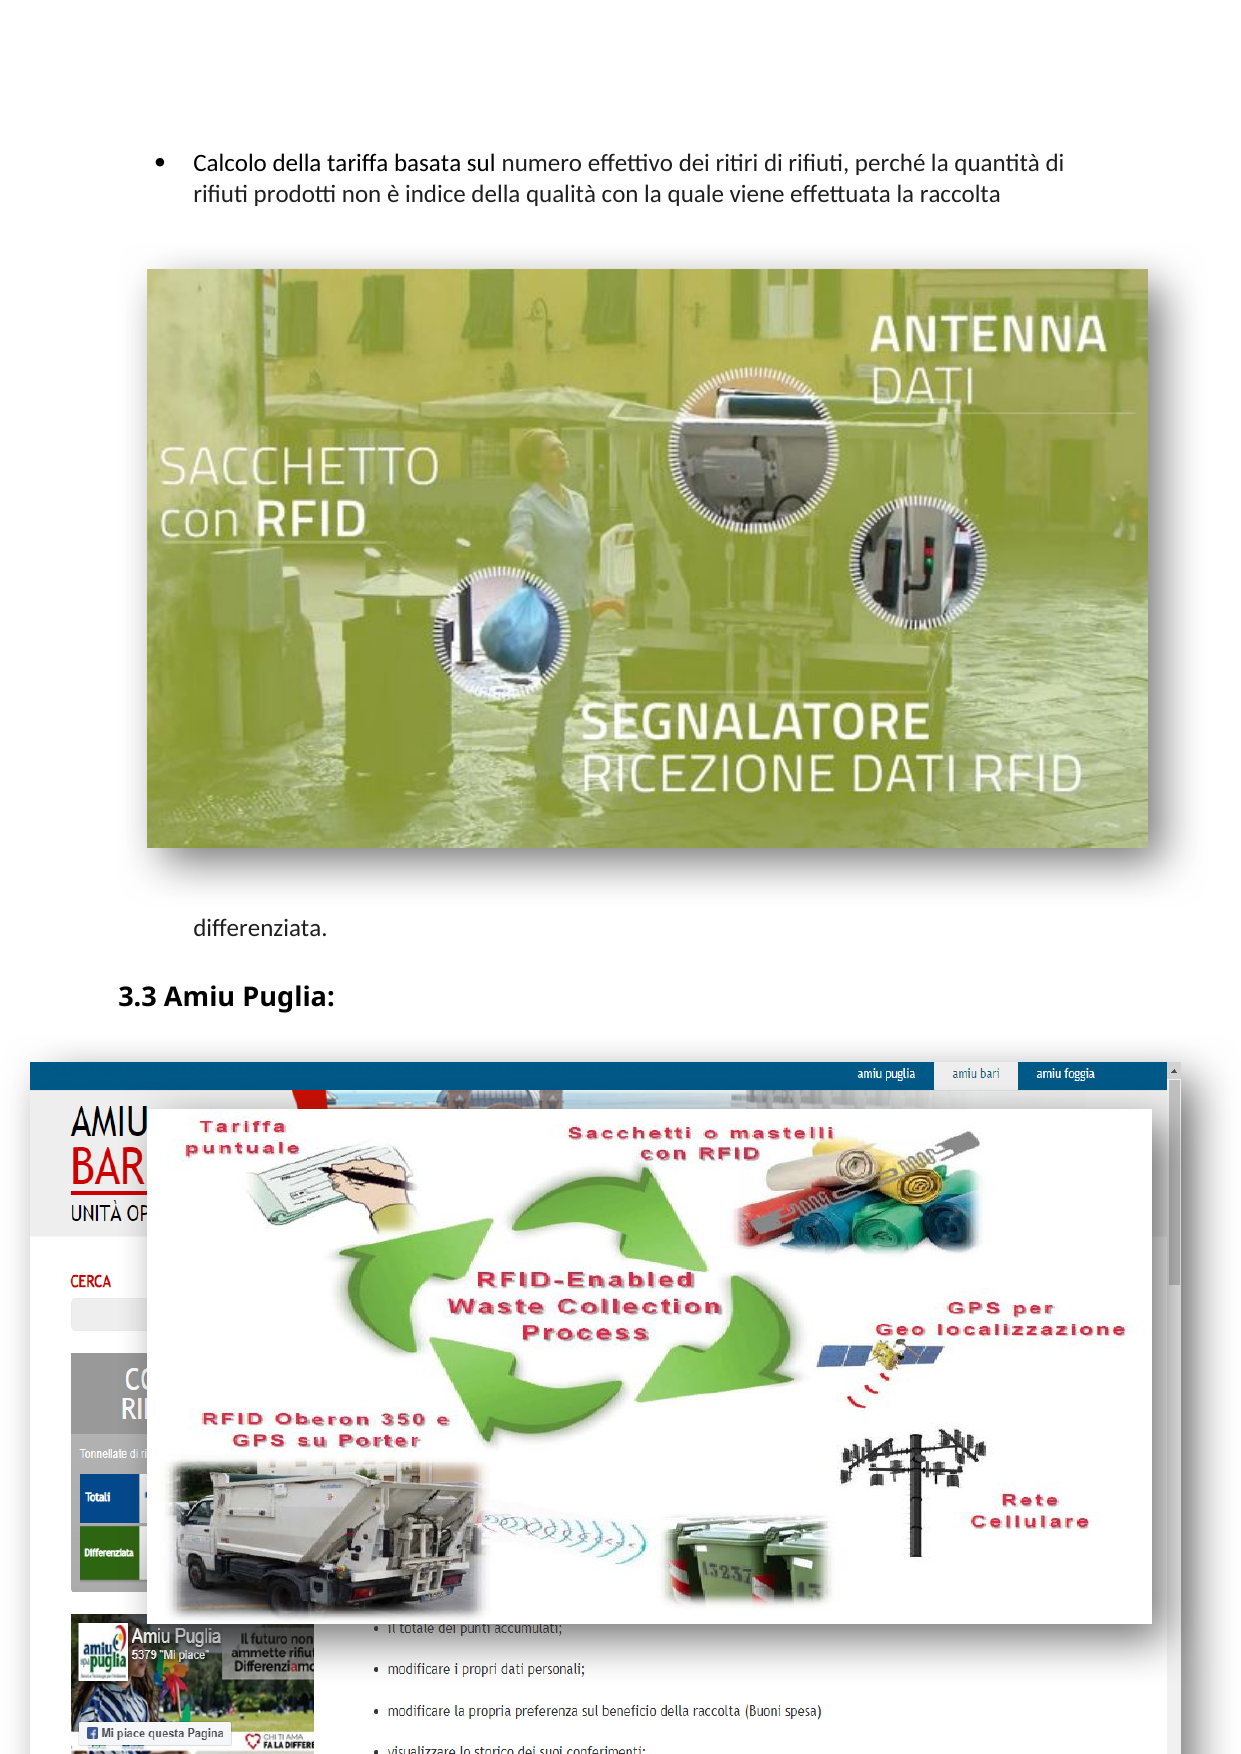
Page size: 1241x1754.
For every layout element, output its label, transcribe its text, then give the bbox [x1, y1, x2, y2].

list Calcolo della tariffa basata sul numero effettivo dei ritiri di rifiuti, perché la quantità di rifiuti prodotti non è indice della qualità con la quale viene effettuata la raccolta differenziata. [156, 887, 1122, 943]
picture [147, 269, 1148, 848]
subtitle 3.3 Amiu Puglia: [118, 977, 1122, 1014]
picture [30, 1062, 1181, 1754]
list Calcolo della tariffa basata sul numero effettivo dei ritiri di rifiuti, perché la quantità di rifiuti prodotti non è indice della qualità con la quale viene effettuata la raccolta differenziata. [156, 148, 1122, 261]
